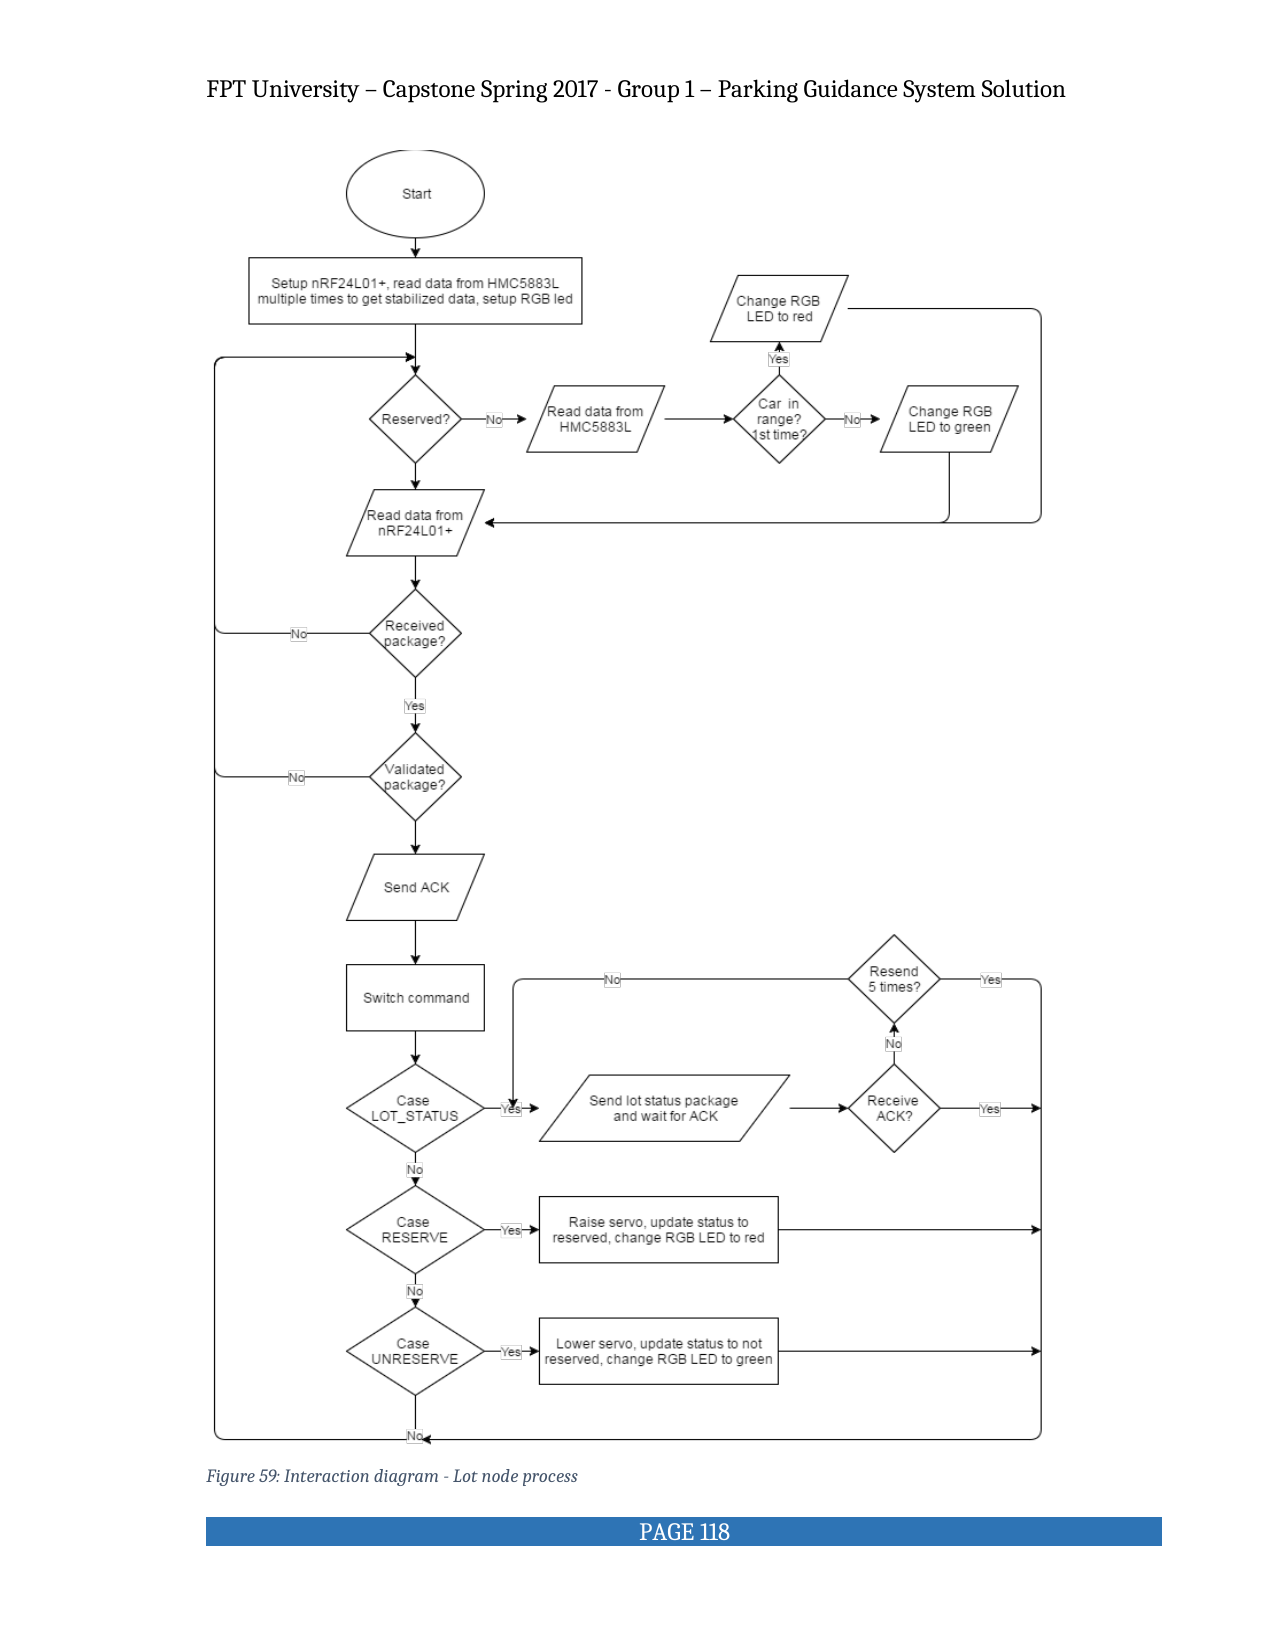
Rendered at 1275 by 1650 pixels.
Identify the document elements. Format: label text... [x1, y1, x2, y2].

picture [206, 150, 1051, 1449]
text Figure 59: Interaction diagram - Lot node process [206, 1465, 1162, 1487]
